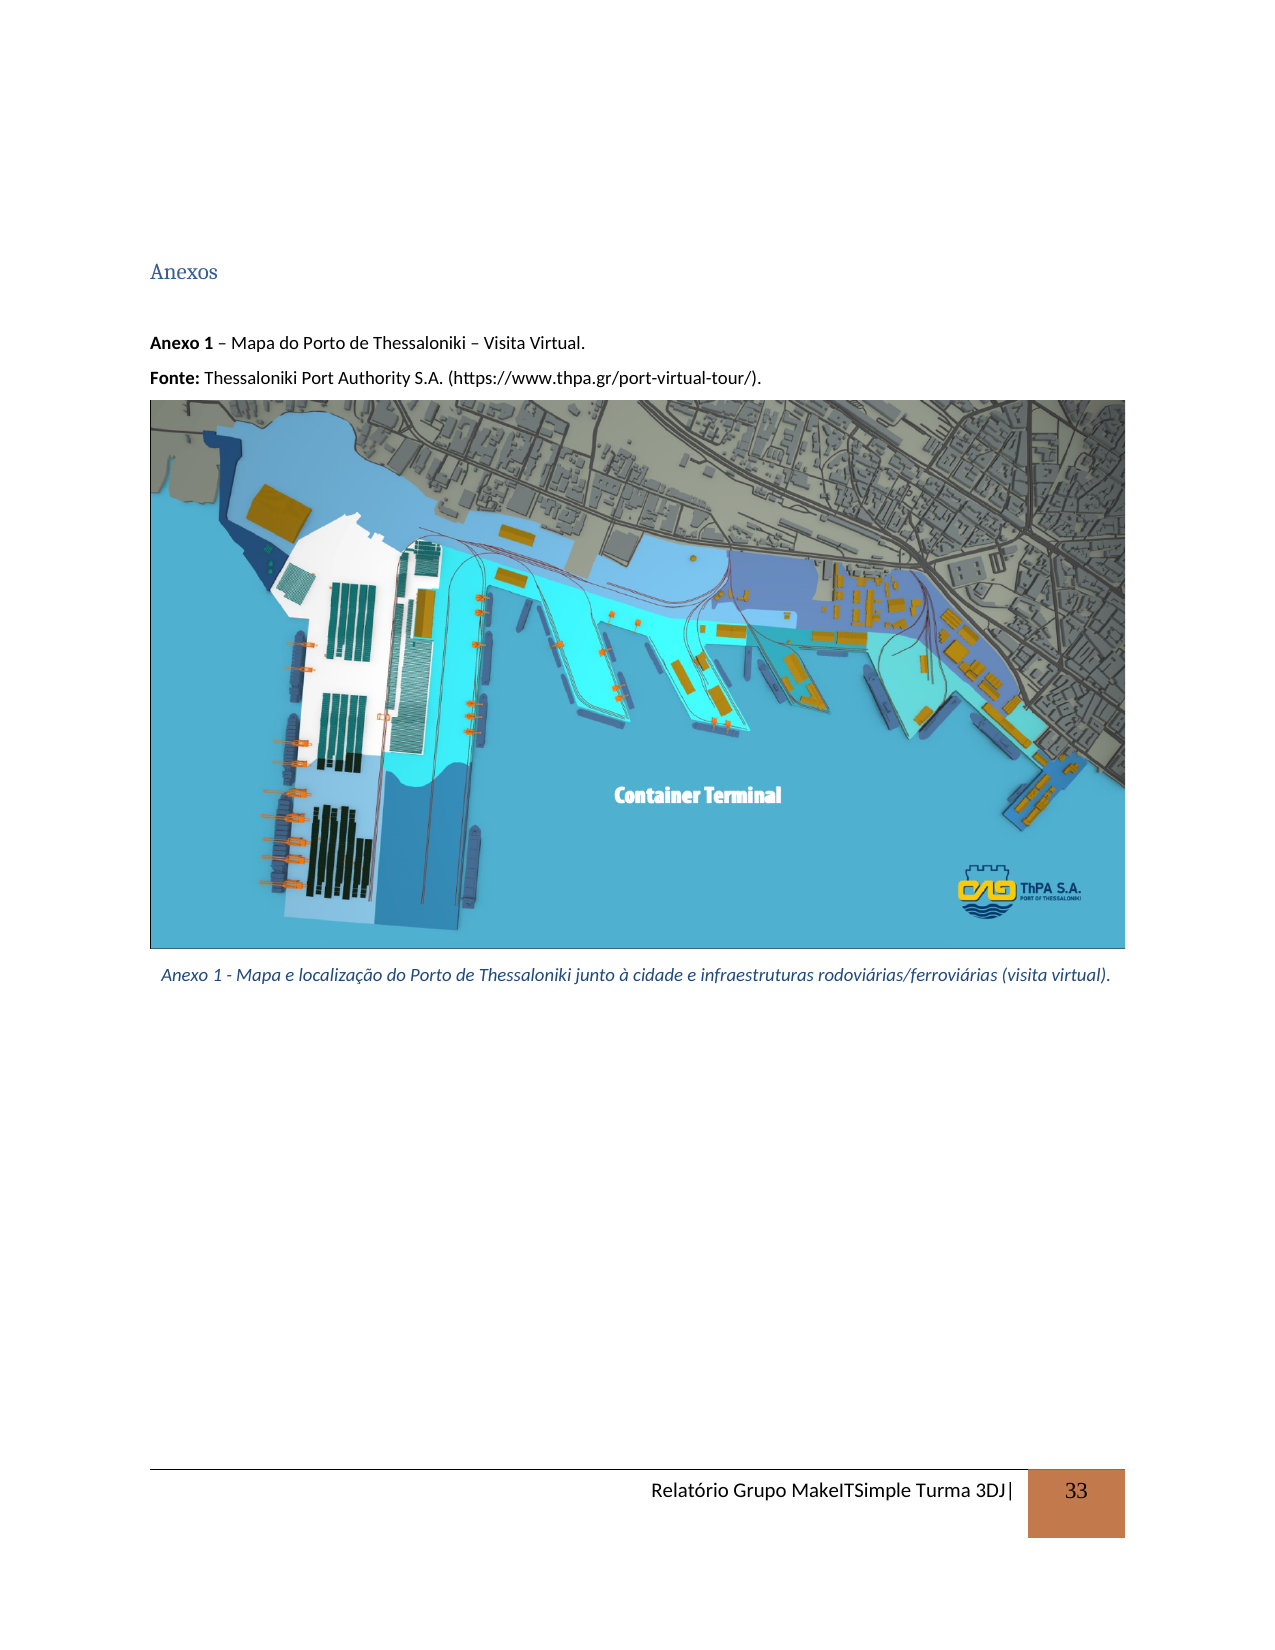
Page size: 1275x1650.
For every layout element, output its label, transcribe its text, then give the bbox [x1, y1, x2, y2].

subtitle Anexos [150, 259, 1125, 285]
picture [150, 400, 1125, 949]
text Fonte: Thessaloniki Port Authority S.A. (https://www.thpa.gr/port-virtual-tour/). [150, 366, 1125, 389]
text Anexo 1 – Mapa do Porto de Thessaloniki – Visita Virtual. [150, 332, 1125, 354]
text Anexo 1 - Mapa e localização do Porto de Thessaloniki junto à cidade e infraestruturas rodoviárias/ferroviárias (visita virtual). [150, 963, 1125, 986]
